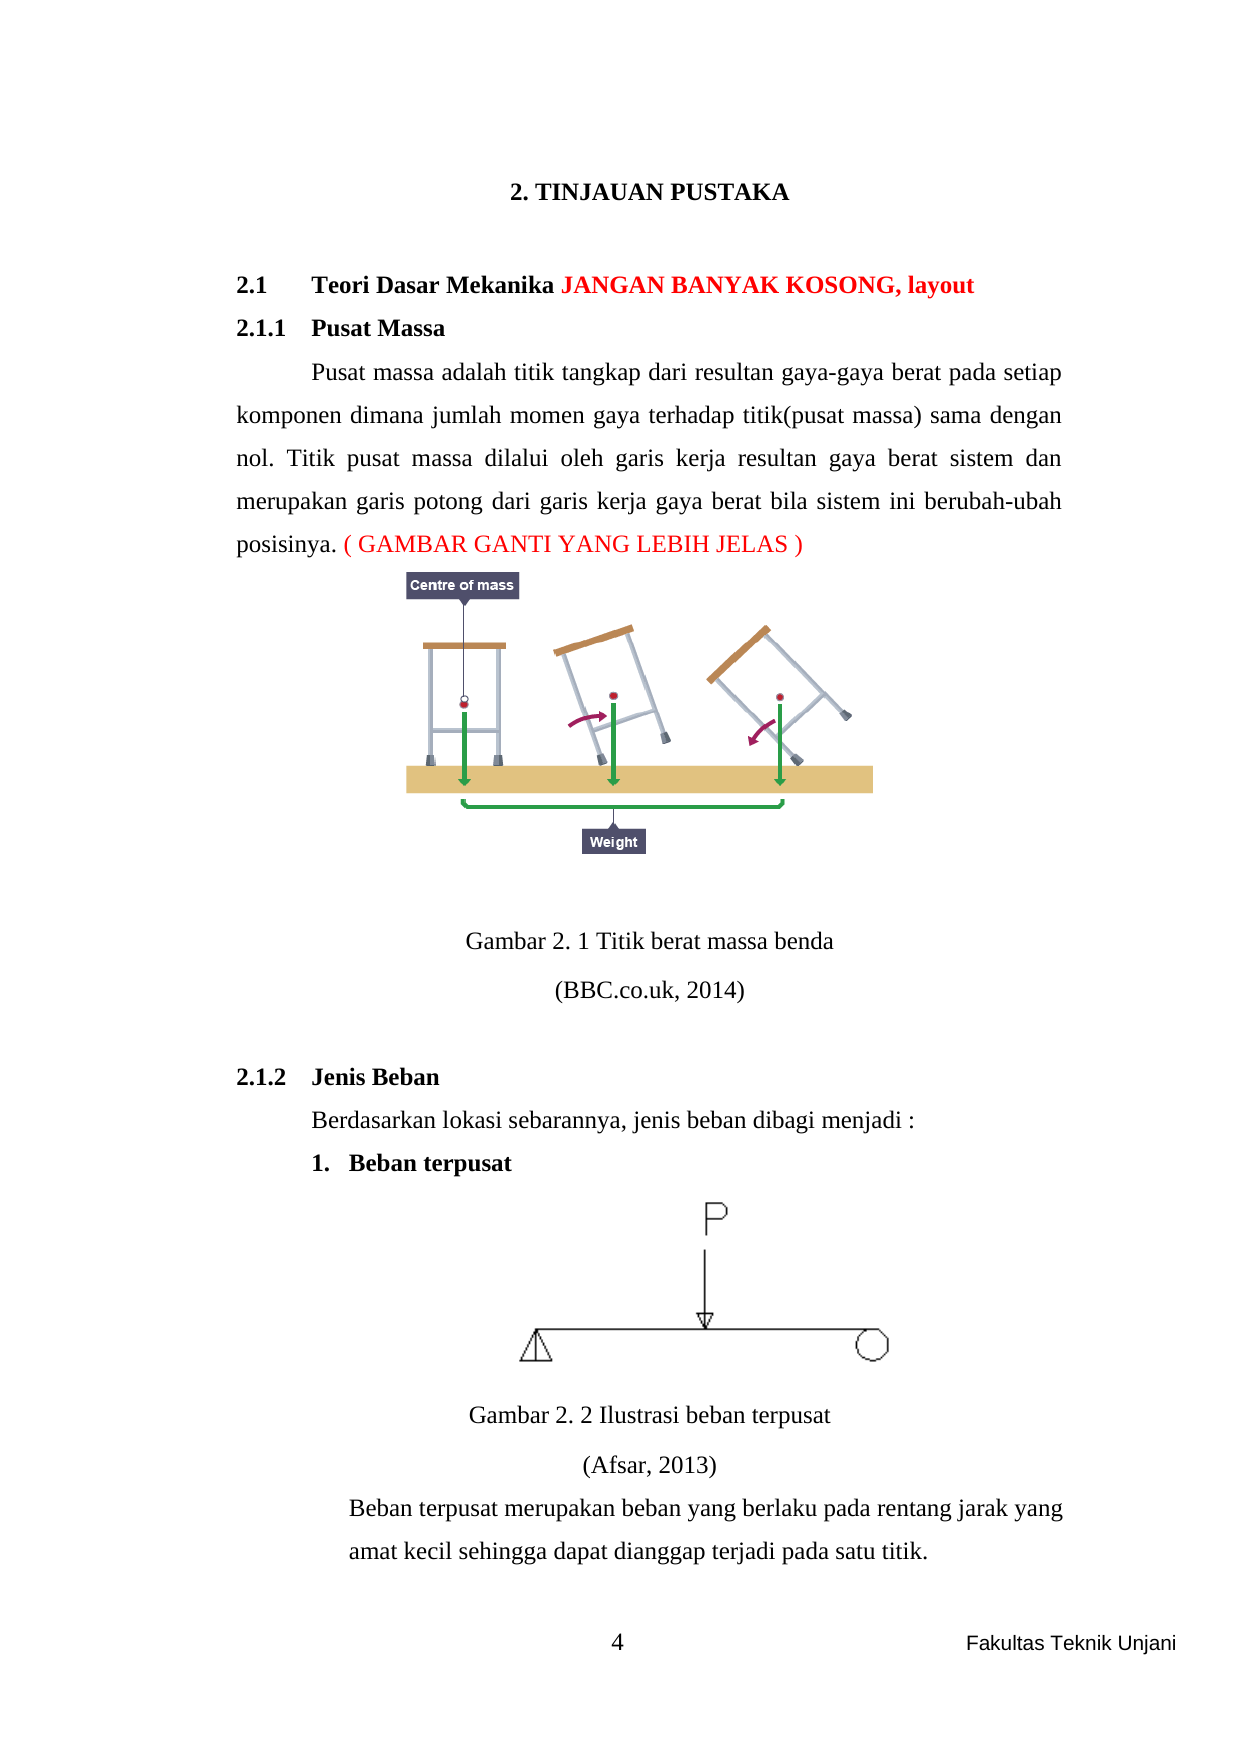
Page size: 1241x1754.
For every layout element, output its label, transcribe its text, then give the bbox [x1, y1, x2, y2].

text Berdasarkan lokasi sebarannya, jenis beban dibagi menjadi : [236, 1105, 1063, 1133]
picture [406, 572, 886, 854]
subtitle 2.1.1 Pusat Massa [236, 313, 1063, 342]
subtitle 2.1 Teori Dasar Mekanika JANGAN BANYAK KOSONG, layout [236, 270, 1063, 299]
picture [324, 1191, 1050, 1387]
list Beban terpusat merupakan beban yang berlaku pada rentang jarak yang amat kecil sehingga dapat dianggap terjadi pada satu titik. [349, 1493, 1063, 1565]
subtitle 2.1.2 Jenis Beban [236, 1062, 1063, 1090]
subtitle 2. TINJAUAN PUSTAKA [236, 177, 1063, 206]
list Beban terpusat [311, 1148, 1063, 1177]
text Pusat massa adalah titik tangkap dari resultan gaya-gaya berat pada setiap komponen dimana jumlah momen gaya terhadap titik(pusat massa) sama dengan nol. Titik pusat massa dilalui oleh garis kerja resultan gaya berat sistem dan merupakan garis potong dari garis kerja gaya berat bila sistem ini berubah-ubah posisinya. ( GAMBAR GANTI YANG LEBIH JELAS ) [236, 357, 1063, 558]
text Gambar 2. 1 Titik berat massa benda [236, 926, 1063, 954]
